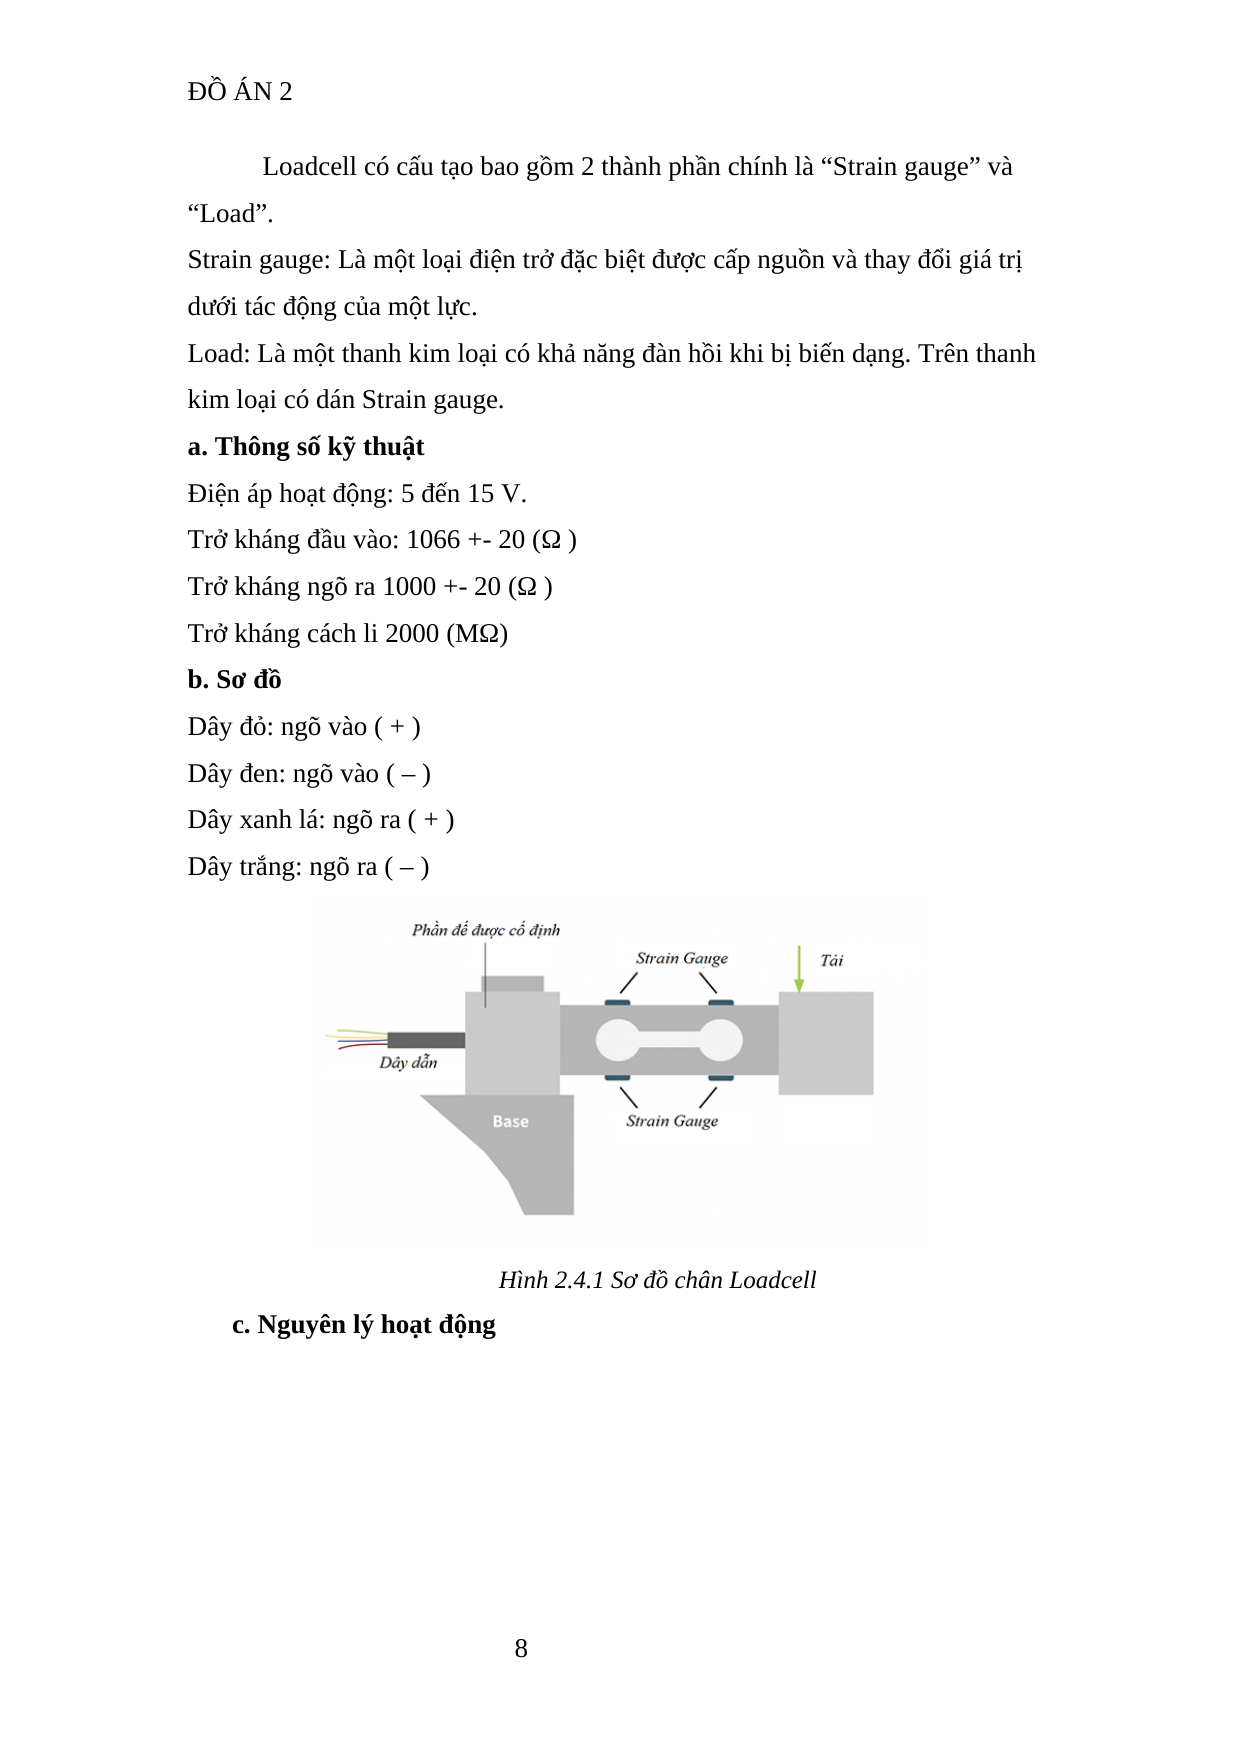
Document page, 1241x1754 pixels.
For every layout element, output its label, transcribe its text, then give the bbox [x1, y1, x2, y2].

text Hình 2.4.1 Sơ đồ chân Loadcell [187, 1265, 1053, 1294]
picture [310, 896, 930, 1250]
list Dây đen: ngõ vào ( – ) [187, 757, 1053, 788]
list Trở kháng đầu vào: 1066 +- 20 (Ω ) [187, 523, 1053, 554]
list Dây đỏ: ngõ vào ( + ) [187, 710, 1053, 741]
text Strain gauge: Là một loại điện trở đặc biệt được cấp nguồn và thay đổi giá trị dưới tác động của một lực. [187, 243, 1053, 321]
list Thông số kỹ thuật [187, 430, 1053, 461]
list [187, 150, 1053, 228]
list Dây xanh lá: ngõ ra ( + ) [187, 803, 1053, 834]
list Trở kháng cách li 2000 (MΩ) [187, 617, 1053, 648]
list Điện áp hoạt động: 5 đến 15 V. [187, 477, 1053, 508]
list Sơ đồ [187, 663, 1053, 694]
list Trở kháng ngõ ra 1000 +- 20 (Ω ) [187, 570, 1053, 601]
text Load: Là một thanh kim loại có khả năng đàn hồi khi bị biến dạng. Trên thanh kim loại có dán Strain gauge. [187, 337, 1053, 414]
list Nguyên lý hoạt động [187, 1308, 1053, 1339]
list Dây trắng: ngõ ra ( – ) [187, 850, 1053, 881]
